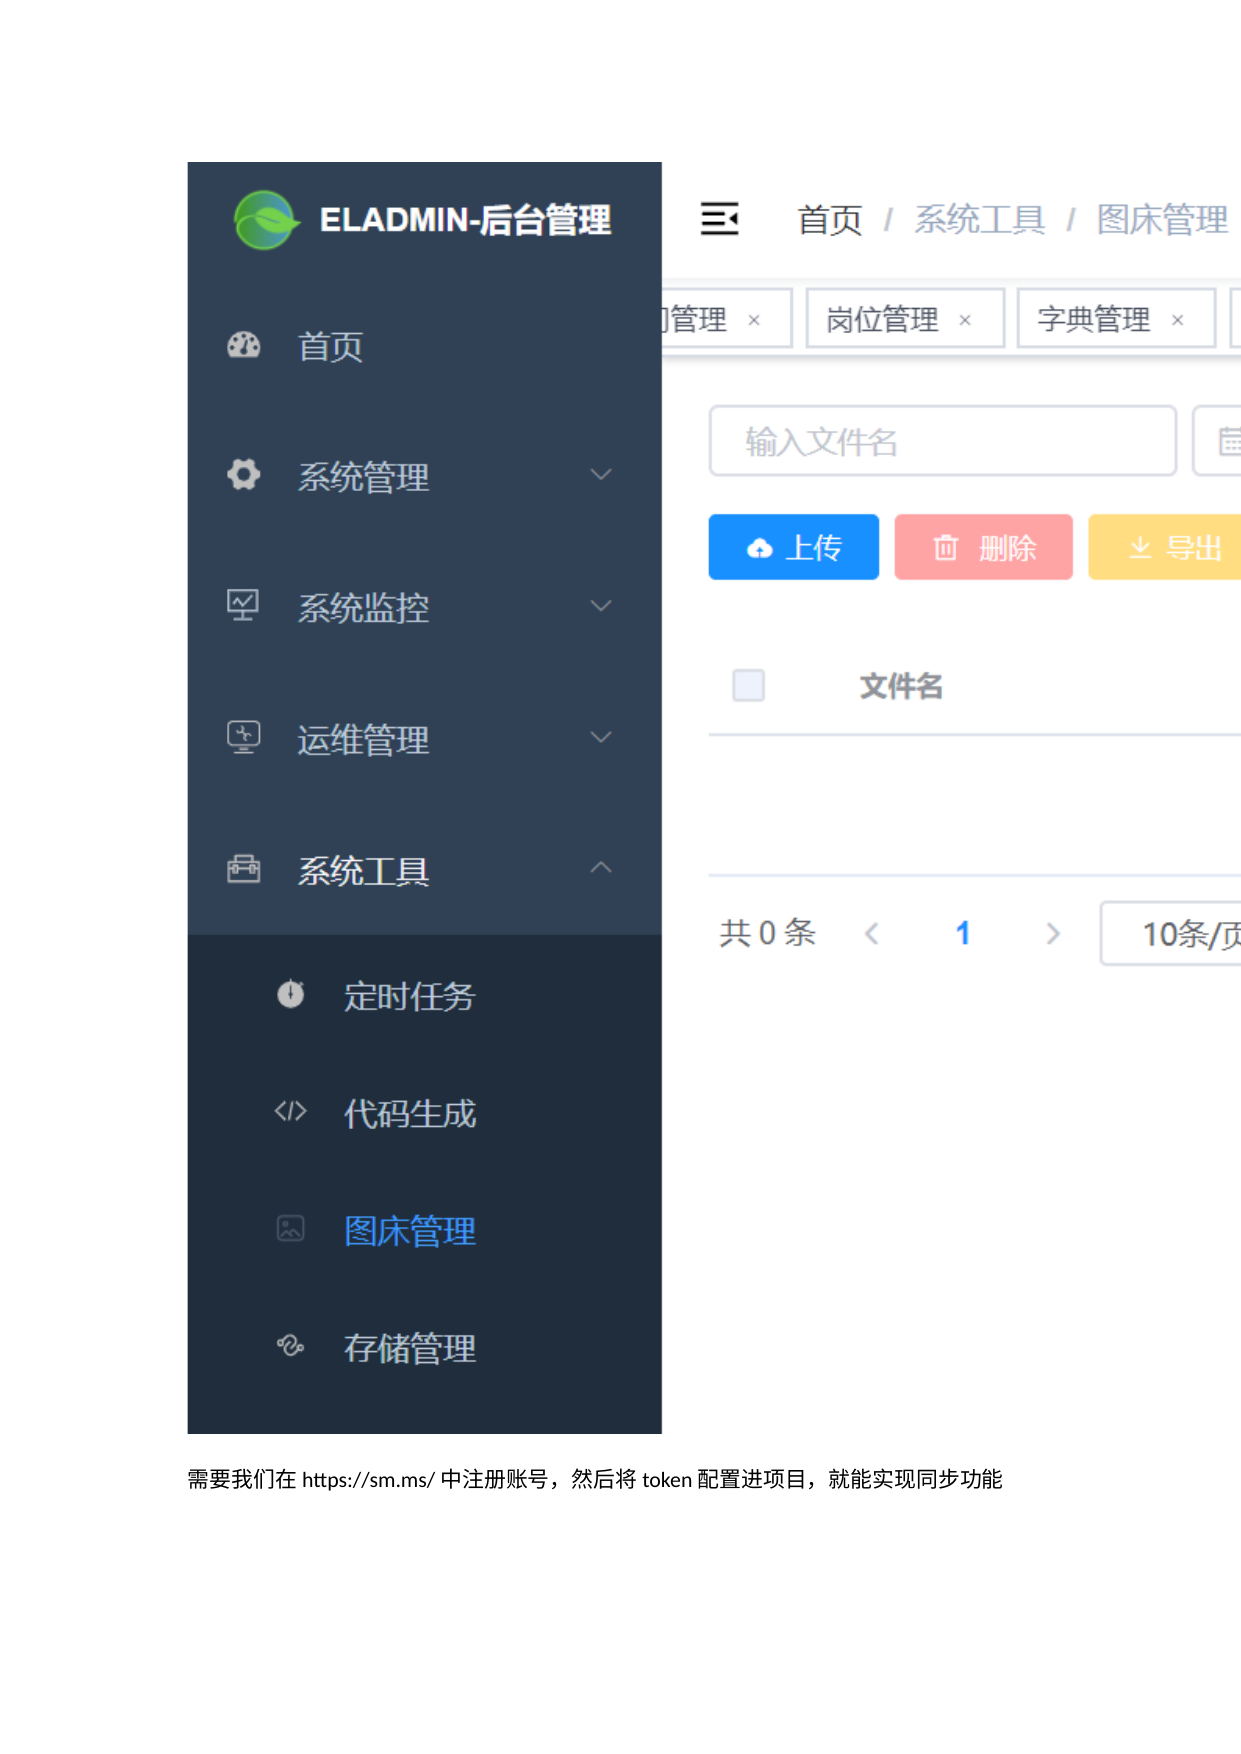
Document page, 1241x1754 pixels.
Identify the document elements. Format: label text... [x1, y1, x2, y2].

picture [187, 162, 1241, 1434]
text 需要我们在 https://sm.ms/ 中注册账号，然后将 token 配置进项目，就能实现同步功能 [187, 1462, 1053, 1494]
